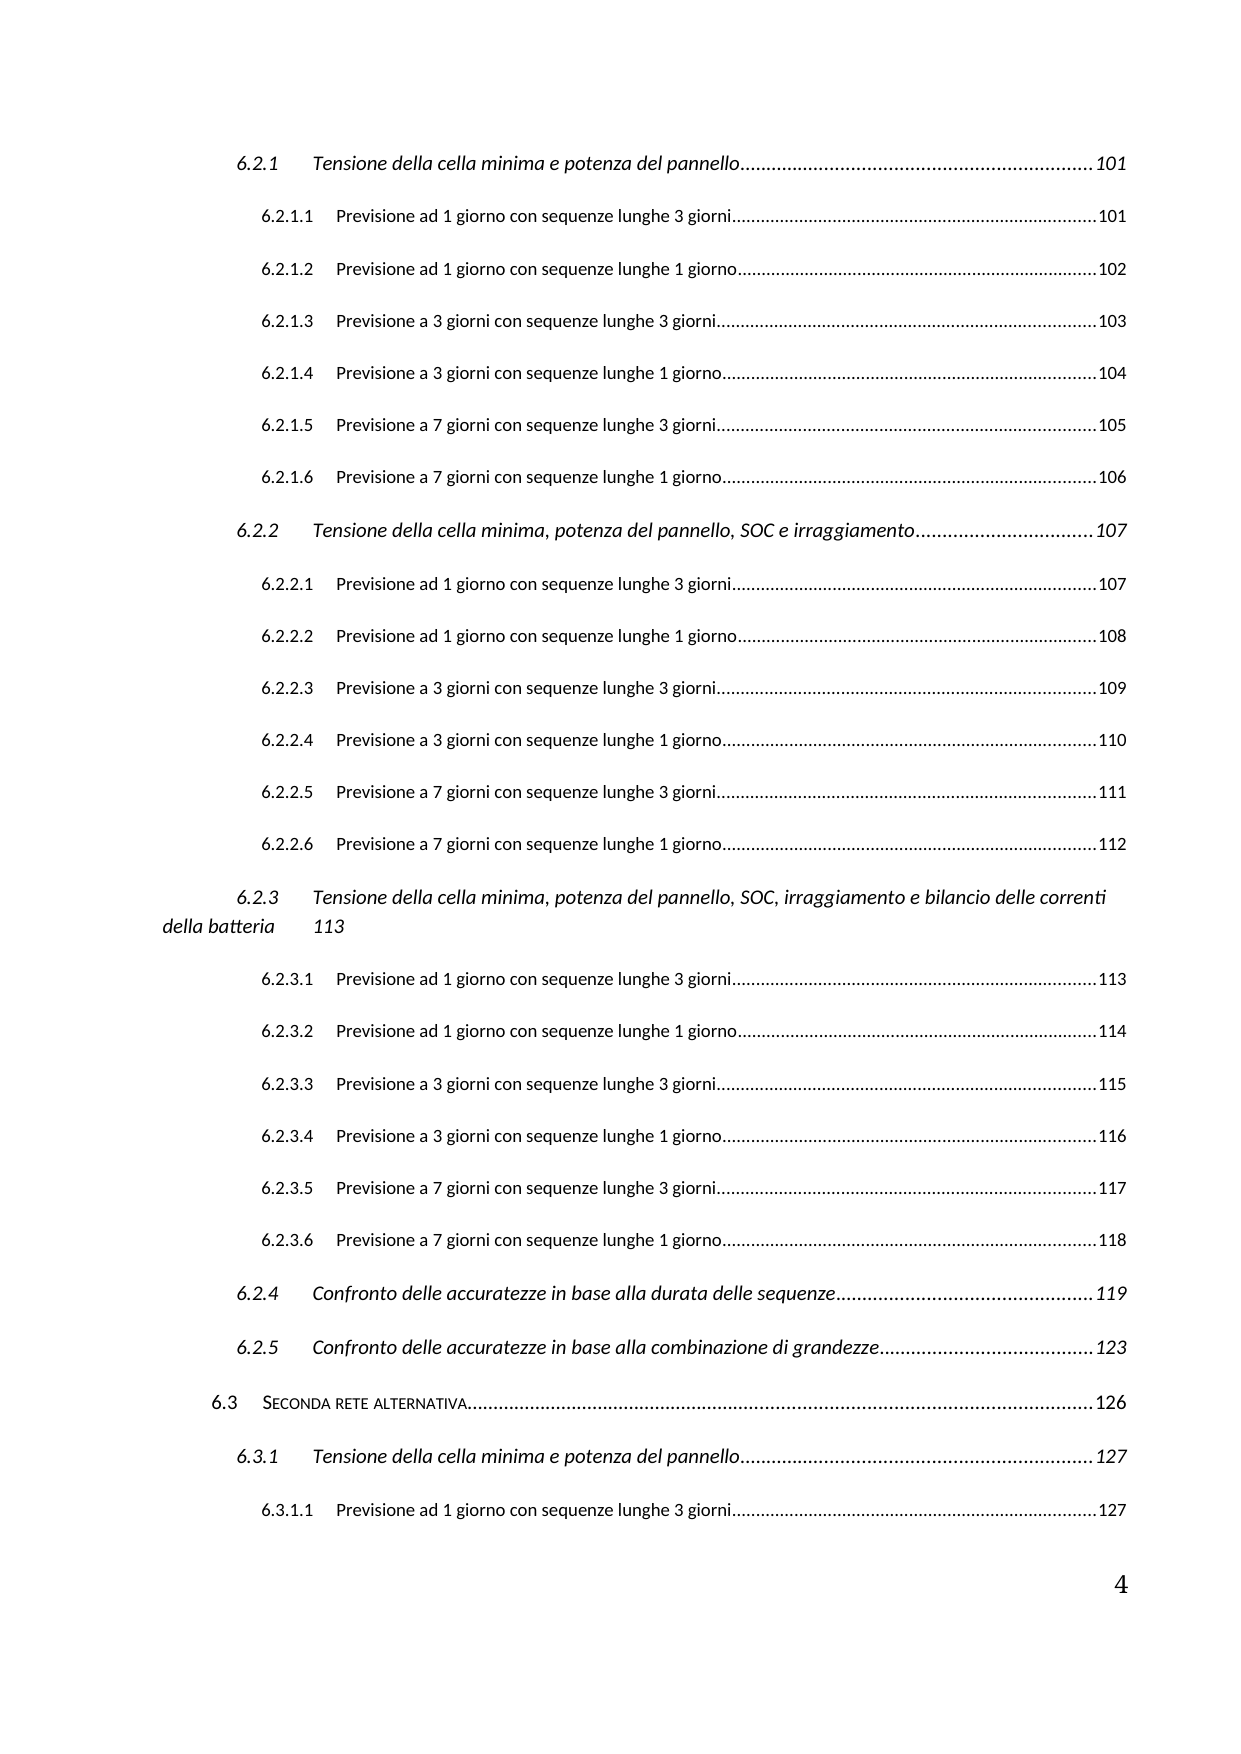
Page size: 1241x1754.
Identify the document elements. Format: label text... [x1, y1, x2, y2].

text 6.2.2.1 Previsione ad 1 giorno con sequenze lunghe 3 giorni 107 [187, 572, 1128, 594]
text 6.2.3 Tensione della cella minima, potenza del pannello, SOC, irraggiamento e bilancio delle correnti della batteria 113 [162, 884, 1128, 939]
text 6.3 Seconda rete alternativa 126 [137, 1389, 1128, 1414]
text 6.2.1.5 Previsione a 7 giorni con sequenze lunghe 3 giorni 105 [187, 413, 1128, 436]
text 6.2.2.4 Previsione a 3 giorni con sequenze lunghe 1 giorno 110 [187, 728, 1128, 751]
text 6.3.1.1 Previsione ad 1 giorno con sequenze lunghe 3 giorni 127 [187, 1498, 1128, 1521]
text 6.2.3.6 Previsione a 7 giorni con sequenze lunghe 1 giorno 118 [187, 1228, 1128, 1251]
text 6.2.5 Confronto delle accuratezze in base alla combinazione di grandezze 123 [162, 1334, 1128, 1360]
text 6.2.3.1 Previsione ad 1 giorno con sequenze lunghe 3 giorni 113 [187, 967, 1128, 990]
text 6.2.2.5 Previsione a 7 giorni con sequenze lunghe 3 giorni 111 [187, 780, 1128, 803]
text 6.2.2.2 Previsione ad 1 giorno con sequenze lunghe 1 giorno 108 [187, 624, 1128, 647]
text 6.2.3.2 Previsione ad 1 giorno con sequenze lunghe 1 giorno 114 [187, 1019, 1128, 1042]
text 6.2.3.5 Previsione a 7 giorni con sequenze lunghe 3 giorni 117 [187, 1176, 1128, 1199]
text 6.2.2.3 Previsione a 3 giorni con sequenze lunghe 3 giorni 109 [187, 676, 1128, 699]
text 6.2.3.4 Previsione a 3 giorni con sequenze lunghe 1 giorno 116 [187, 1124, 1128, 1147]
text 6.2.2.6 Previsione a 7 giorni con sequenze lunghe 1 giorno 112 [187, 832, 1128, 855]
text 6.2.4 Confronto delle accuratezze in base alla durata delle sequenze 119 [162, 1280, 1128, 1305]
text 6.3.1 Tensione della cella minima e potenza del pannello 127 [162, 1444, 1128, 1469]
text 6.2.3.3 Previsione a 3 giorni con sequenze lunghe 3 giorni 115 [187, 1072, 1128, 1094]
text 6.2.2 Tensione della cella minima, potenza del pannello, SOC e irraggiamento 107 [162, 517, 1128, 542]
text 6.2.1.1 Previsione ad 1 giorno con sequenze lunghe 3 giorni 101 [187, 204, 1128, 227]
text 6.2.1.2 Previsione ad 1 giorno con sequenze lunghe 1 giorno 102 [187, 257, 1128, 279]
text 6.2.1.4 Previsione a 3 giorni con sequenze lunghe 1 giorno 104 [187, 361, 1128, 384]
text 6.2.1 Tensione della cella minima e potenza del pannello 101 [162, 150, 1128, 175]
text 6.2.1.6 Previsione a 7 giorni con sequenze lunghe 1 giorno 106 [187, 465, 1128, 488]
text 6.2.1.3 Previsione a 3 giorni con sequenze lunghe 3 giorni 103 [187, 309, 1128, 332]
